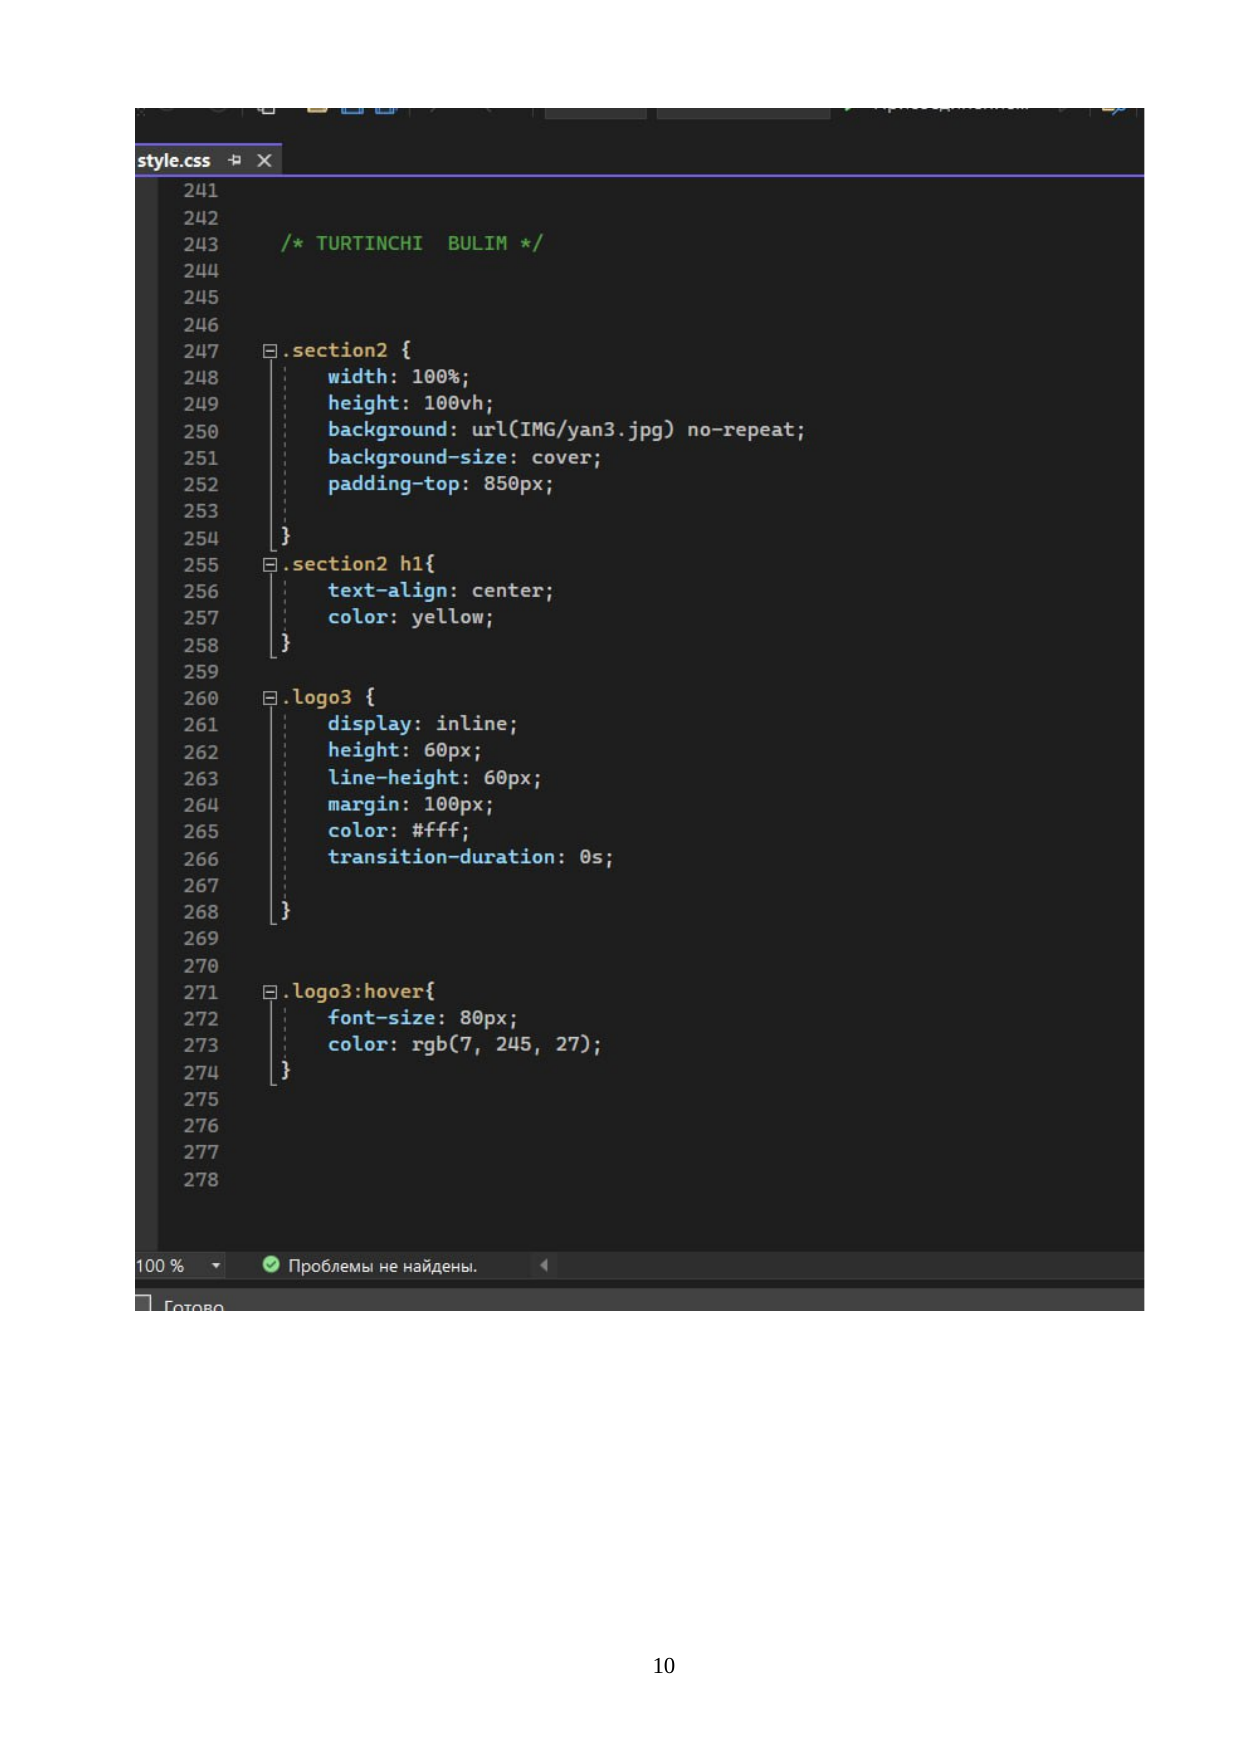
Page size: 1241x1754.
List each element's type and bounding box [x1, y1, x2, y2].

picture [135, 108, 1145, 1311]
